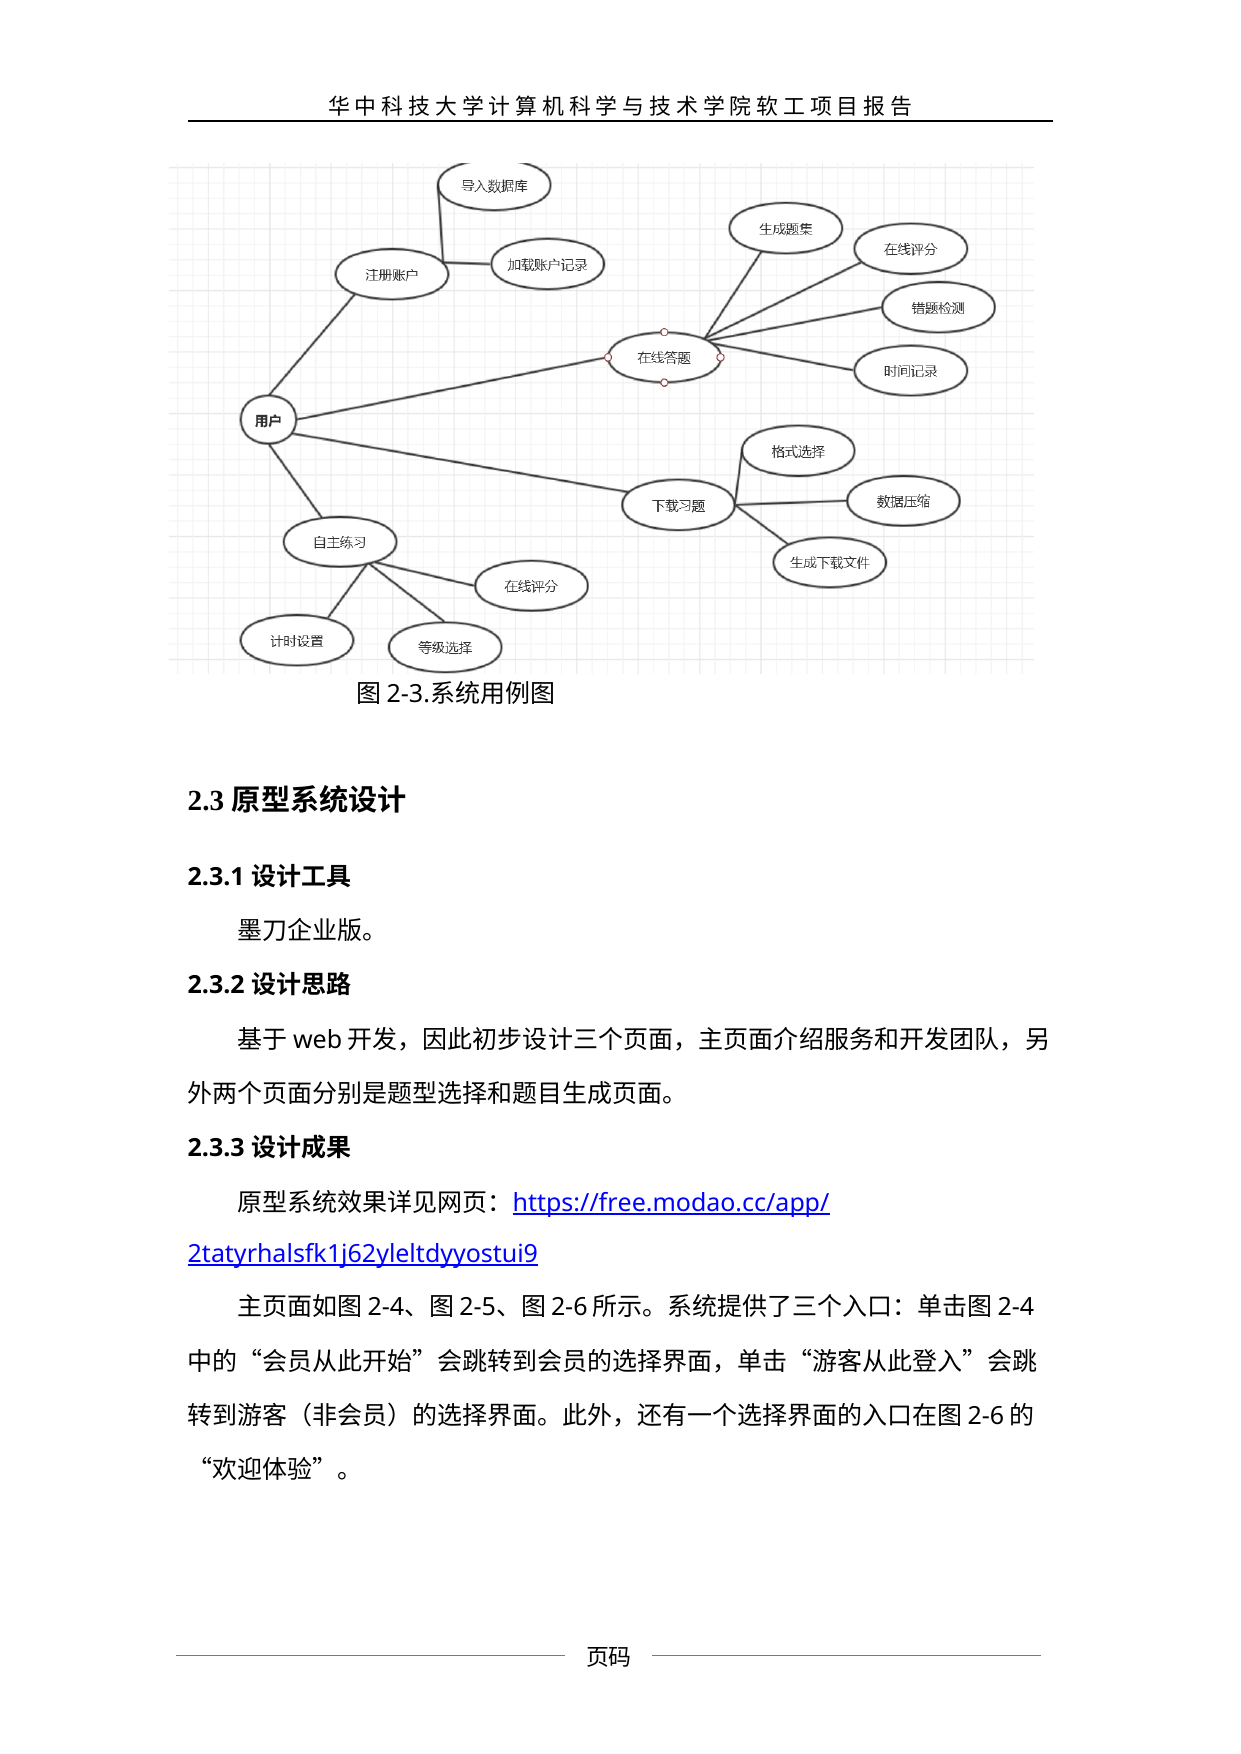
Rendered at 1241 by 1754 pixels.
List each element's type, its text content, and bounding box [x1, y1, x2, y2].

text 主页面如图2-4、图2-5、图2-6所示。系统提供了三个入口：单击图2-4中的“会员从此开始”会跳转到会员的选择界面，单击“游客从此登入”会跳转到游客（非会员）的选择界面。此外，还有一个选择界面的入口在图2-6的“欢迎体验”。 [187, 1287, 1053, 1486]
text 原型系统效果详见网页：https://free.modao.cc/app/2tatyrhalsfk1j62yleltdyyostui9 [187, 1182, 1053, 1269]
text 2.3 原型系统设计 [187, 776, 1053, 819]
text 基于web开发，因此初步设计三个页面，主页面介绍服务和开发团队，另外两个页面分别是题型选择和题目生成页面。 [187, 1019, 1053, 1110]
picture [168, 163, 1034, 674]
text 2.3.1 设计工具 [187, 856, 1053, 892]
text 2.3.3 设计成果 [187, 1128, 1053, 1164]
text 墨刀企业版。 [187, 910, 1053, 947]
text 2.3.2 设计思路 [187, 965, 1053, 1001]
